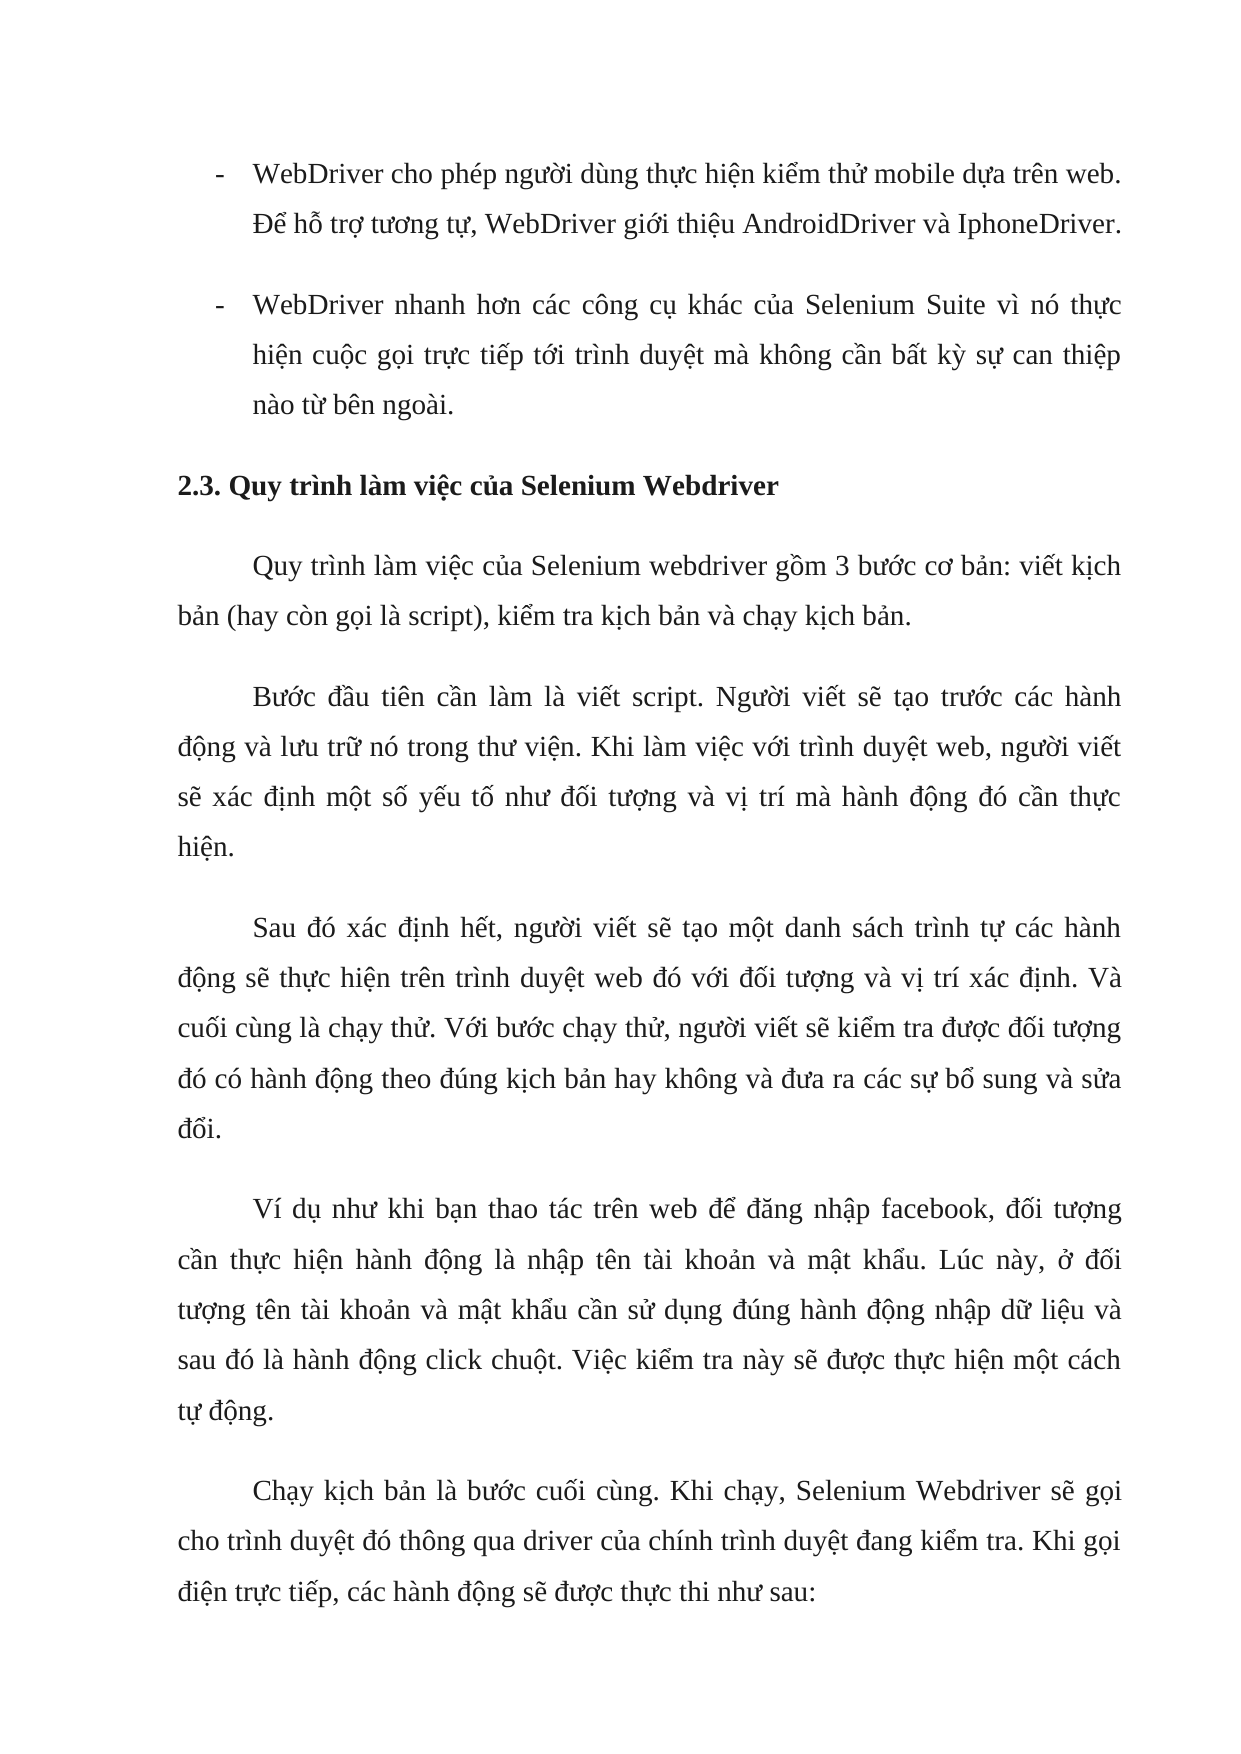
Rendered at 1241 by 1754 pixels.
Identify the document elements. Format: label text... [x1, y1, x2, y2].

text Sau đó xác định hết, người viết sẽ tạo một danh sách trình tự các hành động sẽ thực hiện trên trình duyệt web đó với đối tượng và vị trí xác định. Và cuối cùng là chạy thử. Với bước chạy thử, người viết sẽ kiểm tra được đối tượng đó có hành động theo đúng kịch bản hay không và đưa ra các sự bổ sung và sửa đổi. [177, 910, 1123, 1145]
text Bước đầu tiên cần làm là viết script. Người viết sẽ tạo trước các hành động và lưu trữ nó trong thư viện. Khi làm việc với trình duyệt web, người viết sẽ xác định một số yếu tố như đối tượng và vị trí mà hành động đó cần thực hiện. [177, 679, 1123, 863]
list WebDriver nhanh hơn các công cụ khác của Selenium Suite vì nó thực hiện cuộc gọi trực tiếp tới trình duyệt mà không cần bất kỳ sự can thiệp nào từ bên ngoài. [215, 287, 1123, 421]
list WebDriver cho phép người dùng thực hiện kiểm thử mobile dựa trên web. Để hỗ trợ tương tự, WebDriver giới thiệu AndroidDriver và IphoneDriver. [215, 156, 1123, 240]
text 2.3. Quy trình làm việc của Selenium Webdriver [177, 468, 1123, 501]
text Chạy kịch bản là bước cuối cùng. Khi chạy, Selenium Webdriver sẽ gọi cho trình duyệt đó thông qua driver của chính trình duyệt đang kiểm tra. Khi gọi điện trực tiếp, các hành động sẽ được thực thi như sau: [177, 1473, 1123, 1607]
text Ví dụ như khi bạn thao tác trên web để đăng nhập facebook, đối tượng cần thực hiện hành động là nhập tên tài khoản và mật khẩu. Lúc này, ở đối tượng tên tài khoản và mật khẩu cần sử dụng đúng hành động nhập dữ liệu và sau đó là hành động click chuột. Việc kiểm tra này sẽ được thực hiện một cách tự động. [177, 1191, 1123, 1426]
text Quy trình làm việc của Selenium webdriver gồm 3 bước cơ bản: viết kịch bản (hay còn gọi là script), kiểm tra kịch bản và chạy kịch bản. [177, 548, 1123, 632]
